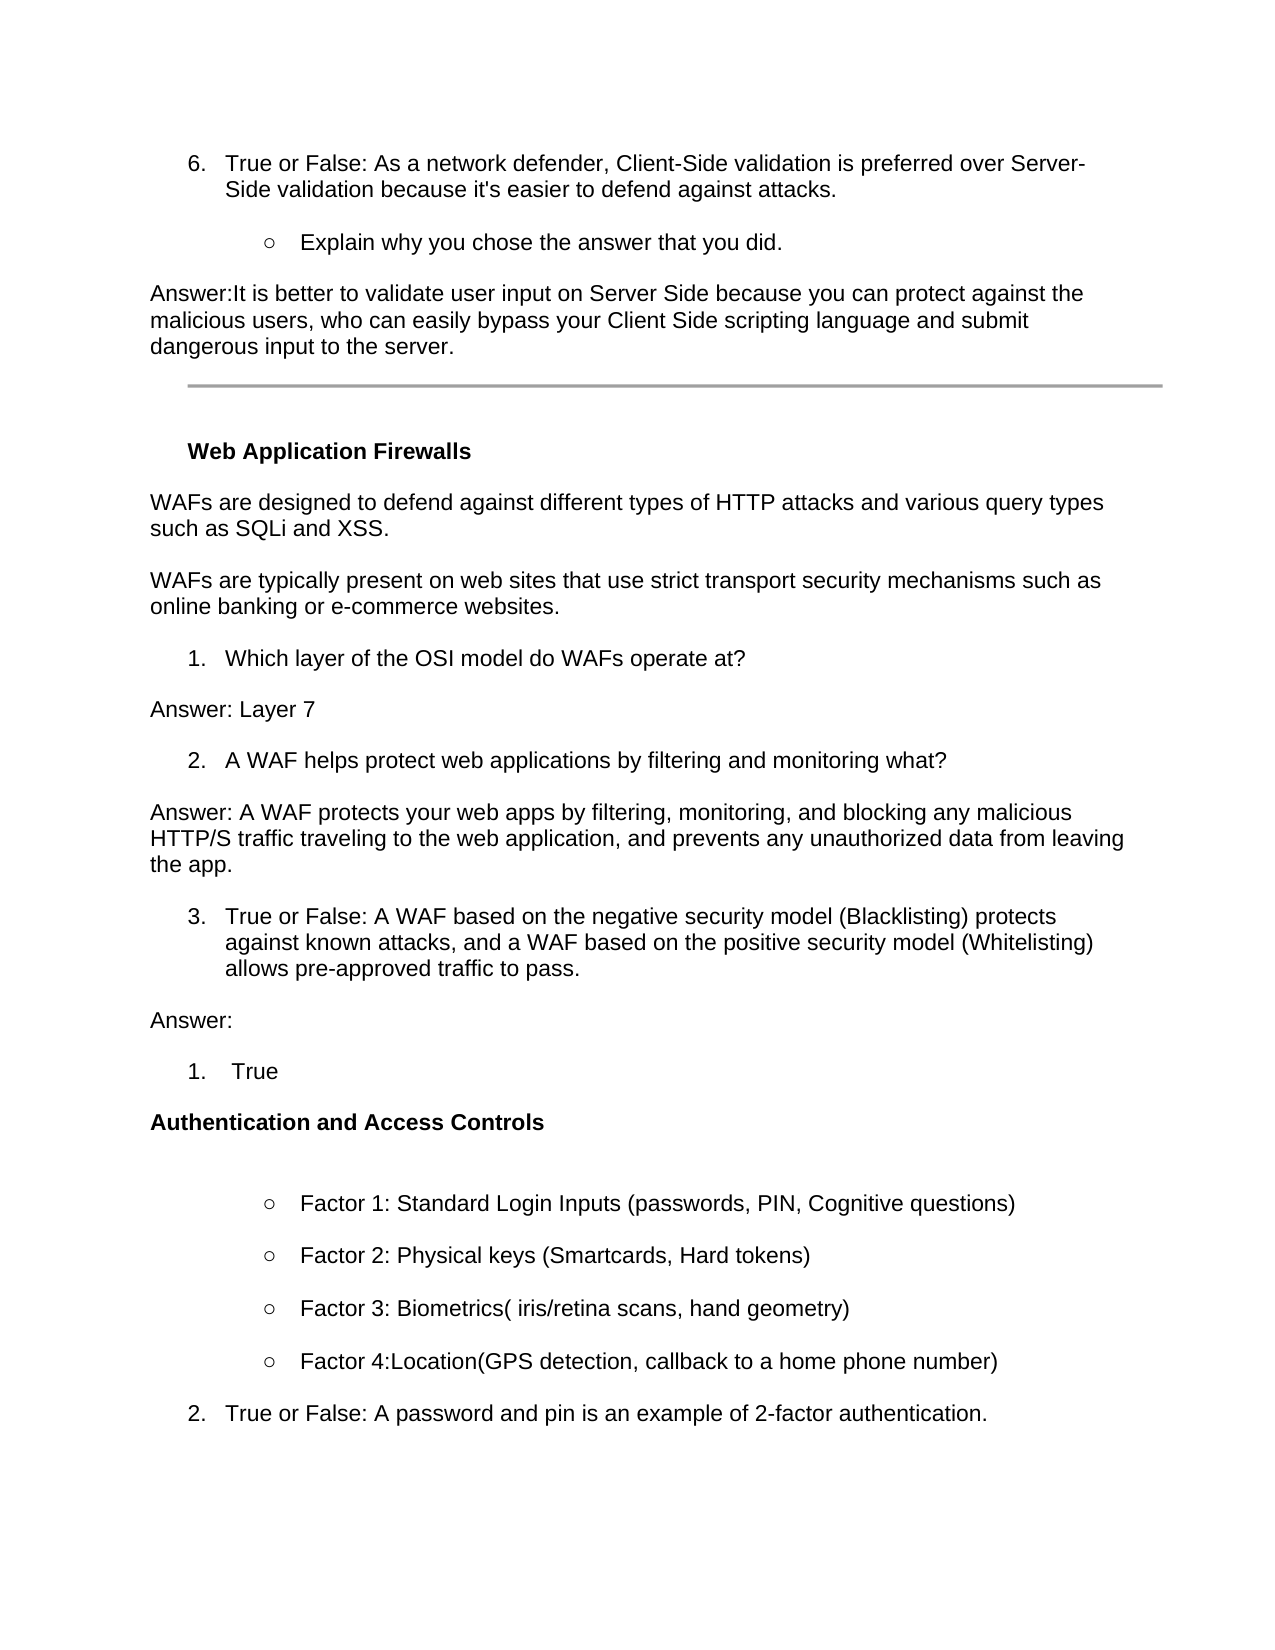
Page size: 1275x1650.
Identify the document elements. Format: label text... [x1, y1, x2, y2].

list Factor 1: Standard Login Inputs (passwords, PIN, Cognitive questions) [262, 1189, 1125, 1242]
subtitle Web Application Firewalls [187, 438, 1125, 464]
list Factor 3: Biometrics( iris/retina scans, hand geometry) [262, 1295, 1125, 1348]
text Answer: Layer 7 [150, 696, 1125, 722]
list A WAF helps protect web applications by filtering and monitoring what? [187, 747, 1125, 773]
subtitle Authentication and Access Controls [150, 1109, 1125, 1164]
list Factor 2: Physical keys (Smartcards, Hard tokens) [262, 1242, 1125, 1295]
list Factor 4:Location(GPS detection, callback to a home phone number) [262, 1348, 1125, 1400]
list True or False: A password and pin is an example of 2-factor authentication. [187, 1400, 1125, 1453]
text Answer:It is better to validate user input on Server Side because you can protect against the malicious users, who can easily bypass your Client Side scripting language and submit dangerous input to the server. [150, 280, 1125, 359]
text WAFs are designed to defend against different types of HTTP attacks and various query types such as SQLi and XSS. [150, 489, 1125, 542]
text Answer: A WAF protects your web apps by filtering, monitoring, and blocking any malicious HTTP/S traffic traveling to the web application, and prevents any unauthorized data from leaving the app. [150, 798, 1125, 878]
text WAFs are typically present on web sites that use strict transport security mechanisms such as online banking or e-commerce websites. [150, 567, 1125, 619]
list True [187, 1058, 1125, 1084]
list Which layer of the OSI model do WAFs operate at? [187, 644, 1125, 671]
list True or False: A WAF based on the negative security model (Blacklisting) protects against known attacks, and a WAF based on the positive security model (Whitelisting) allows pre-approved traffic to pass. [187, 903, 1125, 982]
text Answer: [150, 1007, 1125, 1033]
list Explain why you chose the answer that you did. [262, 229, 1125, 255]
list True or False: As a network defender, Client-Side validation is preferred over Server-Side validation because it's easier to defend against attacks. [187, 150, 1125, 229]
